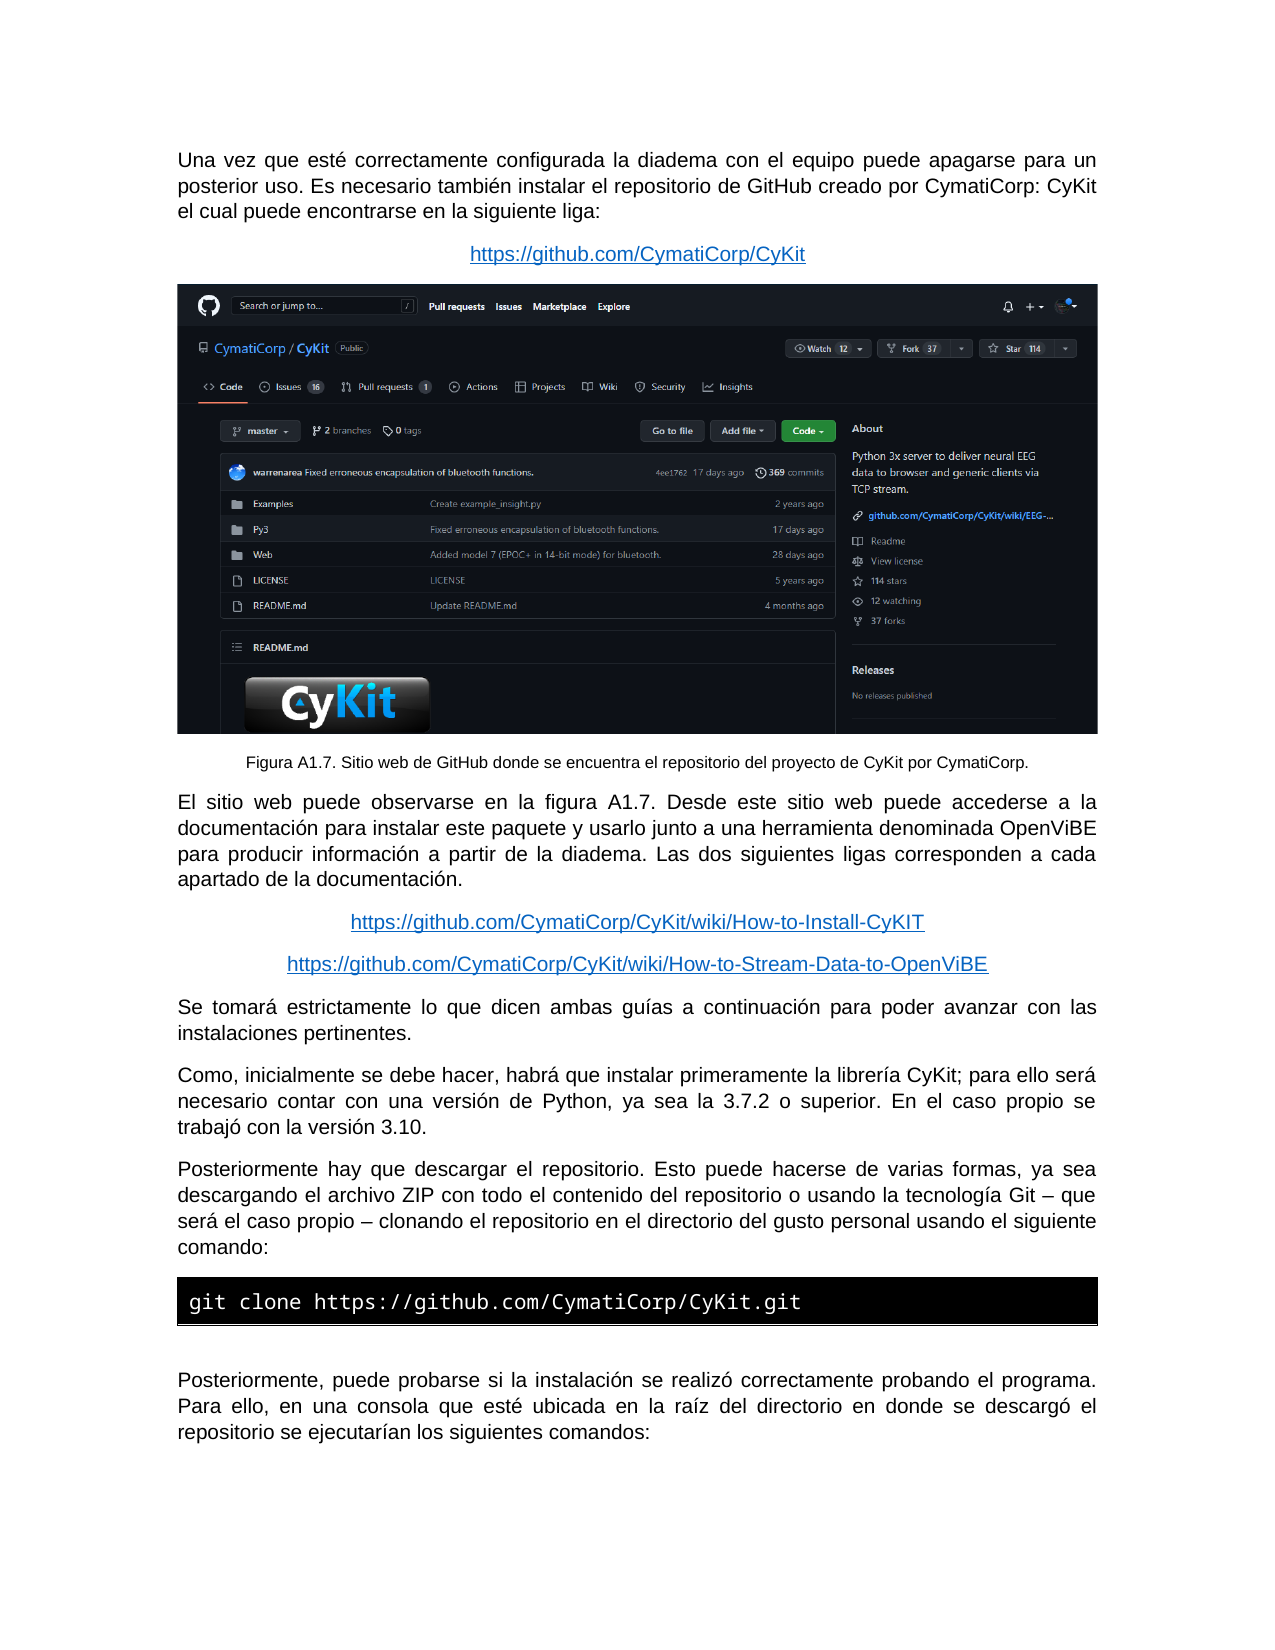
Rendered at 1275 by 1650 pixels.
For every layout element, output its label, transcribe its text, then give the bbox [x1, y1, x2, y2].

text Una vez que esté correctamente configurada la diadema con el equipo puede apagarse para un posterior uso. Es necesario también instalar el repositorio de GitHub creado por CymatiCorp: CyKit el cual puede encontrarse en la siguiente liga: [177, 148, 1098, 223]
table_header git clone https://github.com/CymatiCorp/CyKit.git [178, 1278, 1097, 1324]
text Como, inicialmente se debe hacer, habrá que instalar primeramente la librería CyKit; para ello será necesario contar con una versión de Python, ya sea la 3.7.2 o superior. En el caso propio se trabajó con la versión 3.10. [177, 1063, 1098, 1139]
text Se tomará estrictamente lo que dicen ambas guías a continuación para poder avanzar con las instalaciones pertinentes. [177, 995, 1098, 1044]
text Figura A1.7. Sitio web de GitHub donde se encuentra el repositorio del proyecto de CyKit por CymatiCorp. [177, 752, 1098, 772]
text https://github.com/CymatiCorp/CyKit/wiki/How-to-Install-CyKIT [177, 910, 1098, 934]
picture [177, 284, 1098, 734]
text Posteriormente hay que descargar el repositorio. Esto puede hacerse de varias formas, ya sea descargando el archivo ZIP con todo el contenido del repositorio o usando la tecnología Git – que será el caso propio – clonando el repositorio en el directorio del gusto personal usando el siguiente comando: [177, 1157, 1098, 1259]
text El sitio web puede observarse en la figura A1.7. Desde este sitio web puede accederse a la documentación para instalar este paquete y usarlo junto a una herramienta denominada OpenViBE para producir información a partir de la diadema. Las dos siguientes ligas corresponden a cada apartado de la documentación. [177, 790, 1098, 891]
text https://github.com/CymatiCorp/CyKit/wiki/How-to-Stream-Data-to-OpenViBE [177, 952, 1098, 976]
text https://github.com/CymatiCorp/CyKit [177, 242, 1098, 266]
text Posteriormente, puede probarse si la instalación se realizó correctamente probando el programa. Para ello, en una consola que esté ubicada en la raíz del directorio en donde se descargó el repositorio se ejecutarían los siguientes comandos: [177, 1368, 1098, 1444]
